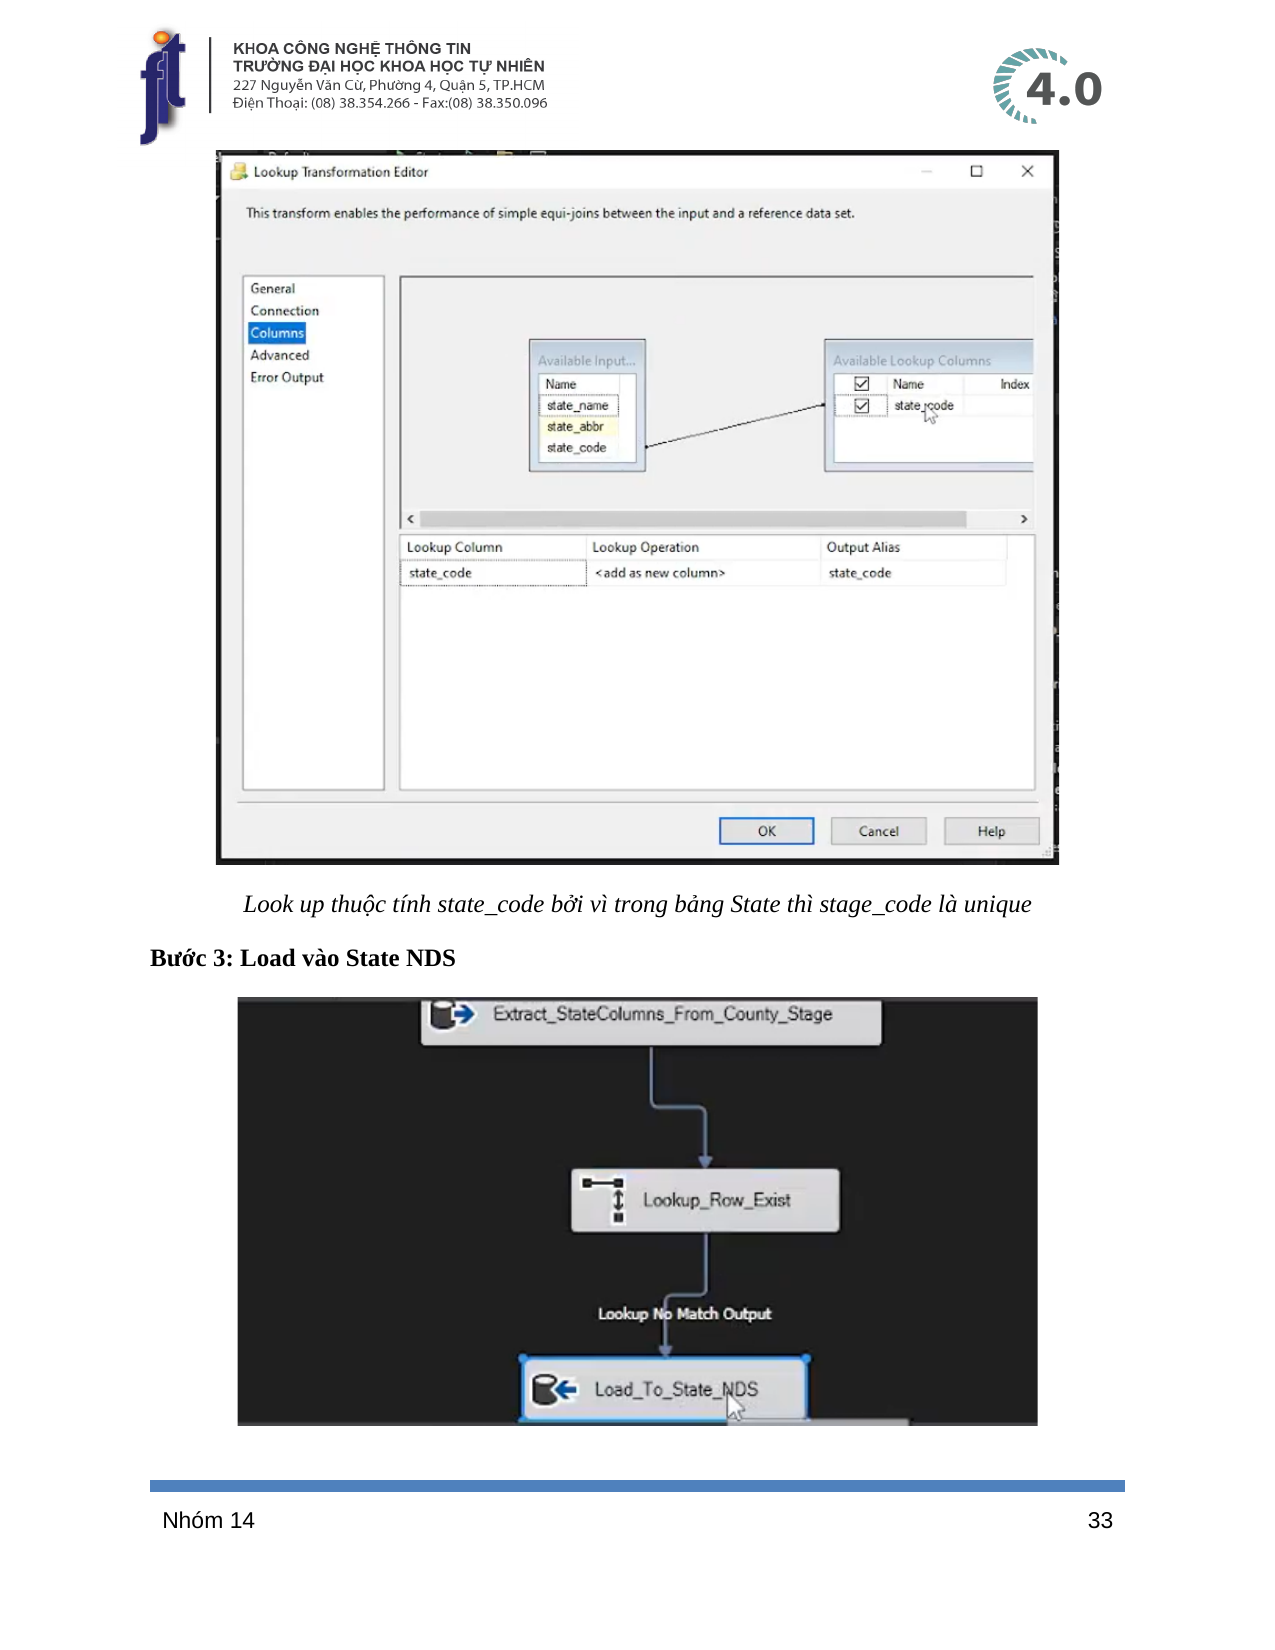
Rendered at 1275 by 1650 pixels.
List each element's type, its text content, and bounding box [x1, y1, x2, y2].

picture [117, 21, 1060, 865]
text Bước 3: Load vào State NDS [150, 943, 1125, 972]
picture [985, 41, 1108, 127]
text Look up thuộc tính state_code bởi vì trong bảng State thì stage_code là unique [150, 889, 1125, 918]
picture [237, 997, 1038, 1426]
